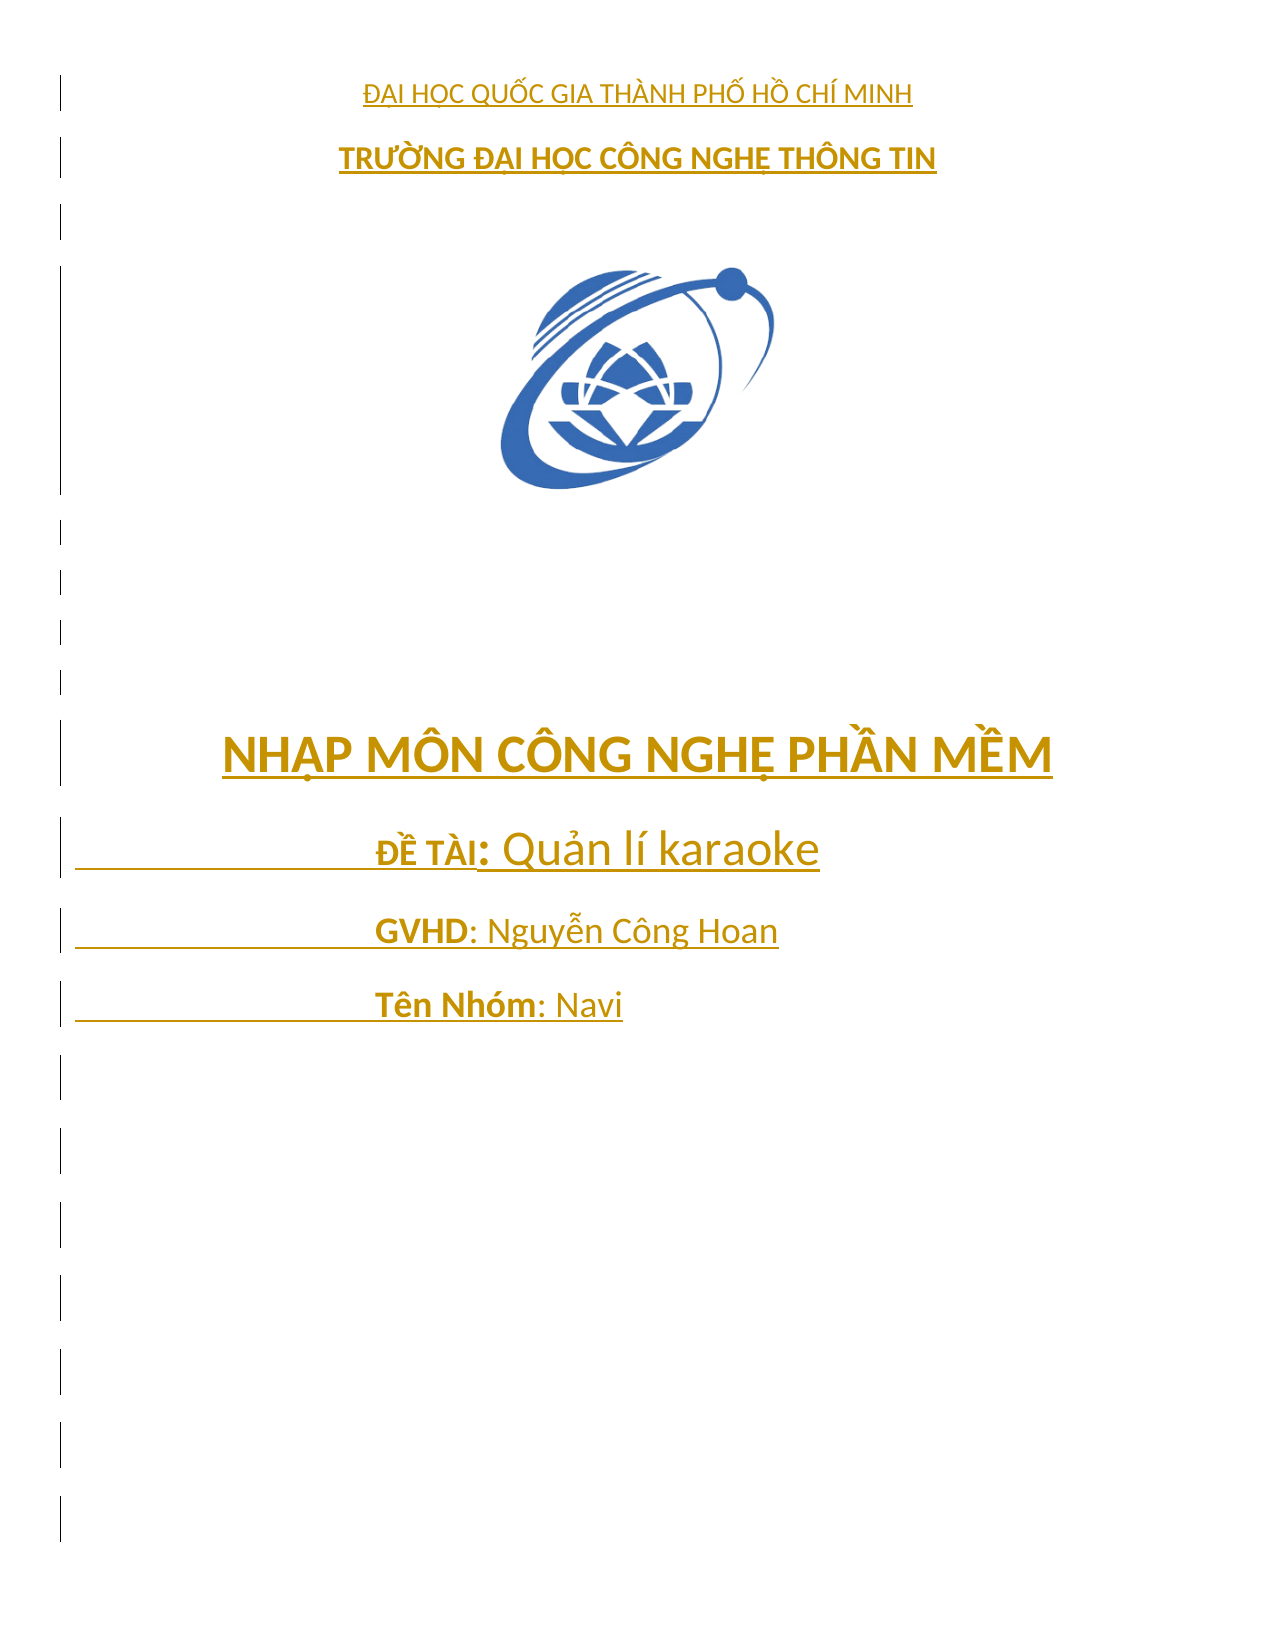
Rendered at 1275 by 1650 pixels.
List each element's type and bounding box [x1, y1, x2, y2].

picture [499, 266, 776, 496]
